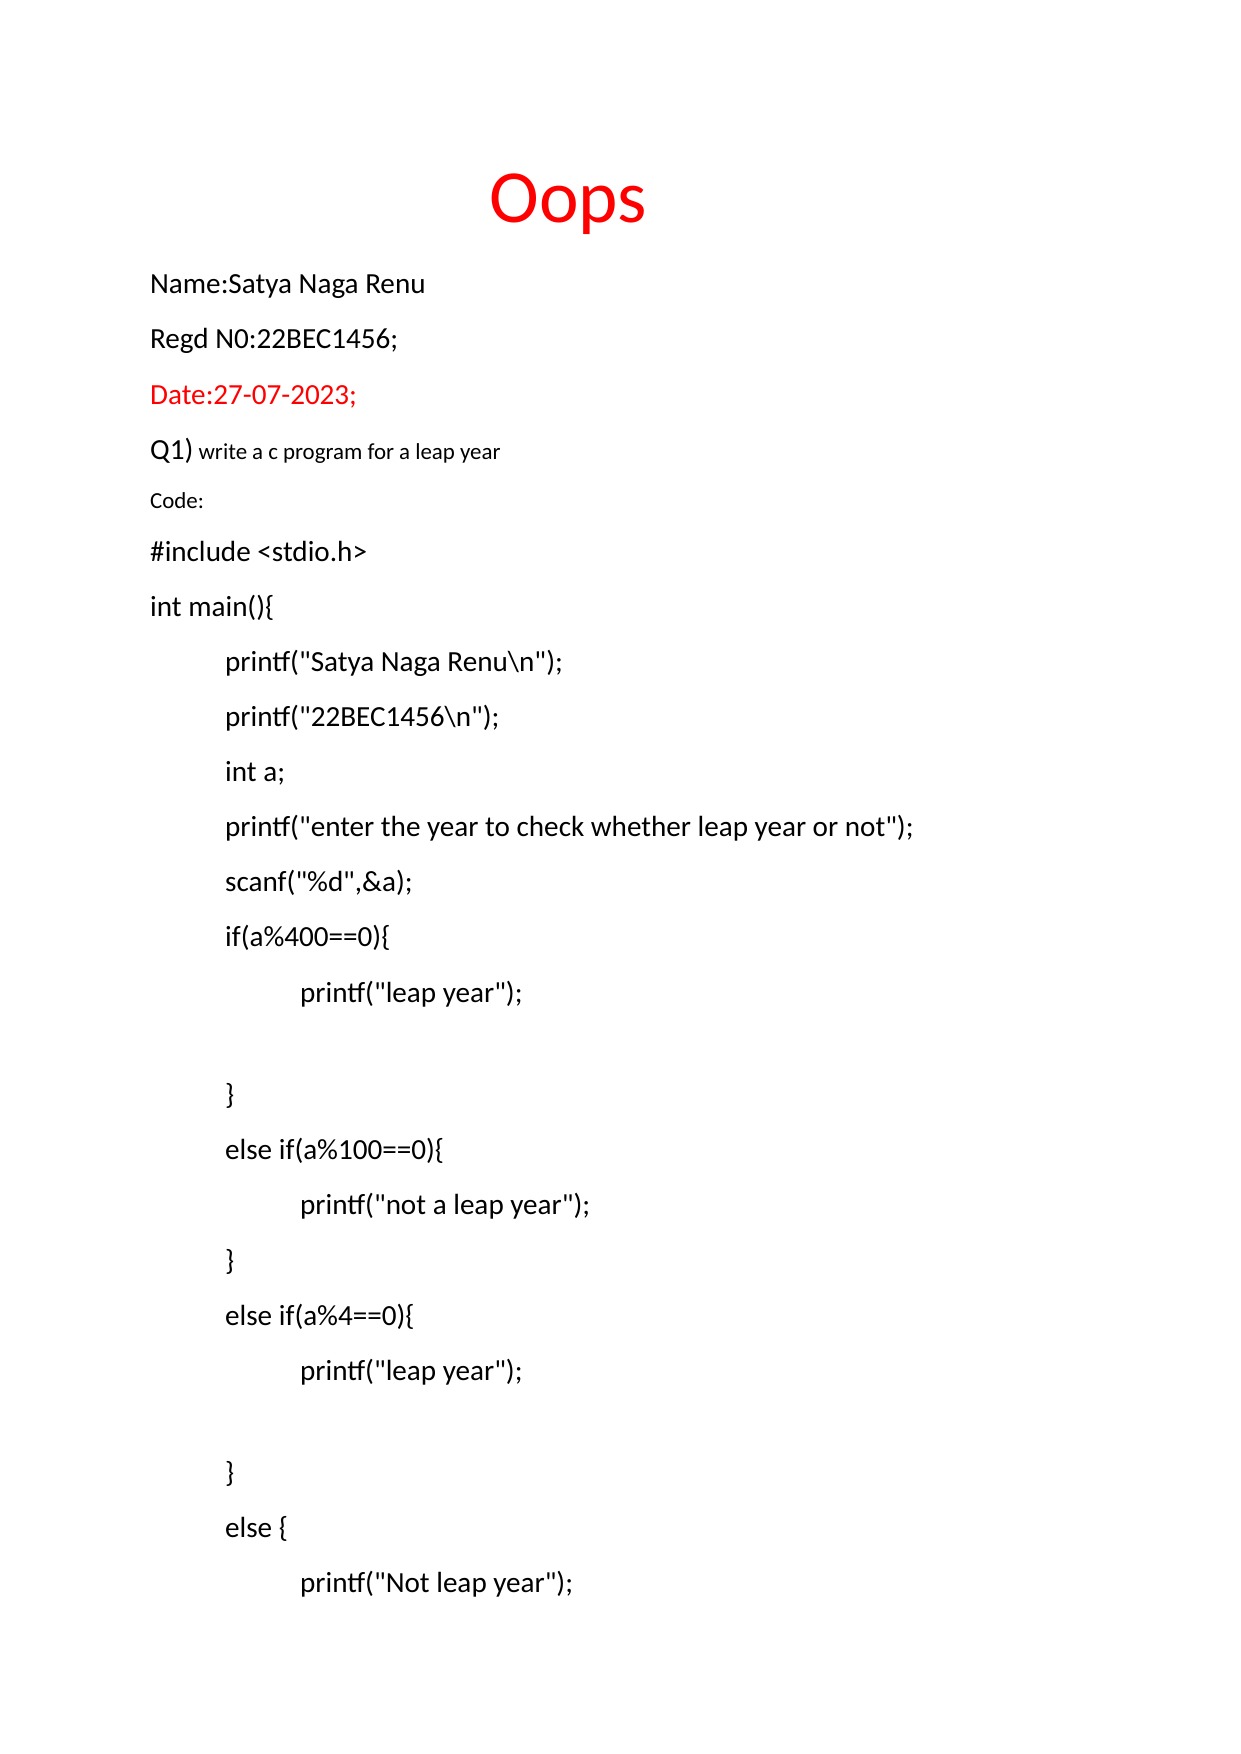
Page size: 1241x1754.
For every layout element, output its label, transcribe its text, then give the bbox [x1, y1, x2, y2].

text #include <stdio.h> [150, 533, 1090, 568]
text Name:Satya Naga Renu [150, 266, 1090, 301]
text int main(){ [150, 588, 1090, 623]
text Regd N0:22BEC1456; [150, 321, 1090, 356]
text if(a%400==0){ [150, 918, 1090, 954]
text } [150, 1242, 1090, 1277]
text Code: [150, 486, 1090, 514]
text printf("enter the year to check whether leap year or not"); [150, 808, 1090, 844]
text printf("Satya Naga Renu\n"); [150, 643, 1090, 679]
text scanf("%d",&a); [150, 863, 1090, 899]
text printf("not a leap year"); [150, 1186, 1090, 1222]
text int a; [150, 753, 1090, 789]
text else if(a%100==0){ [150, 1131, 1090, 1167]
text printf("Not leap year"); [150, 1564, 1090, 1600]
text Q1) write a c program for a leap year [150, 431, 1090, 466]
text printf("22BEC1456\n"); [150, 698, 1090, 734]
text else { [150, 1509, 1090, 1545]
text printf("leap year"); [150, 974, 1090, 1009]
text Date:27-07-2023; [150, 376, 1090, 411]
text Oops [150, 150, 1090, 242]
text } [150, 1454, 1090, 1490]
text printf("leap year"); [150, 1352, 1090, 1387]
text } [150, 1076, 1090, 1112]
text else if(a%4==0){ [150, 1297, 1090, 1332]
